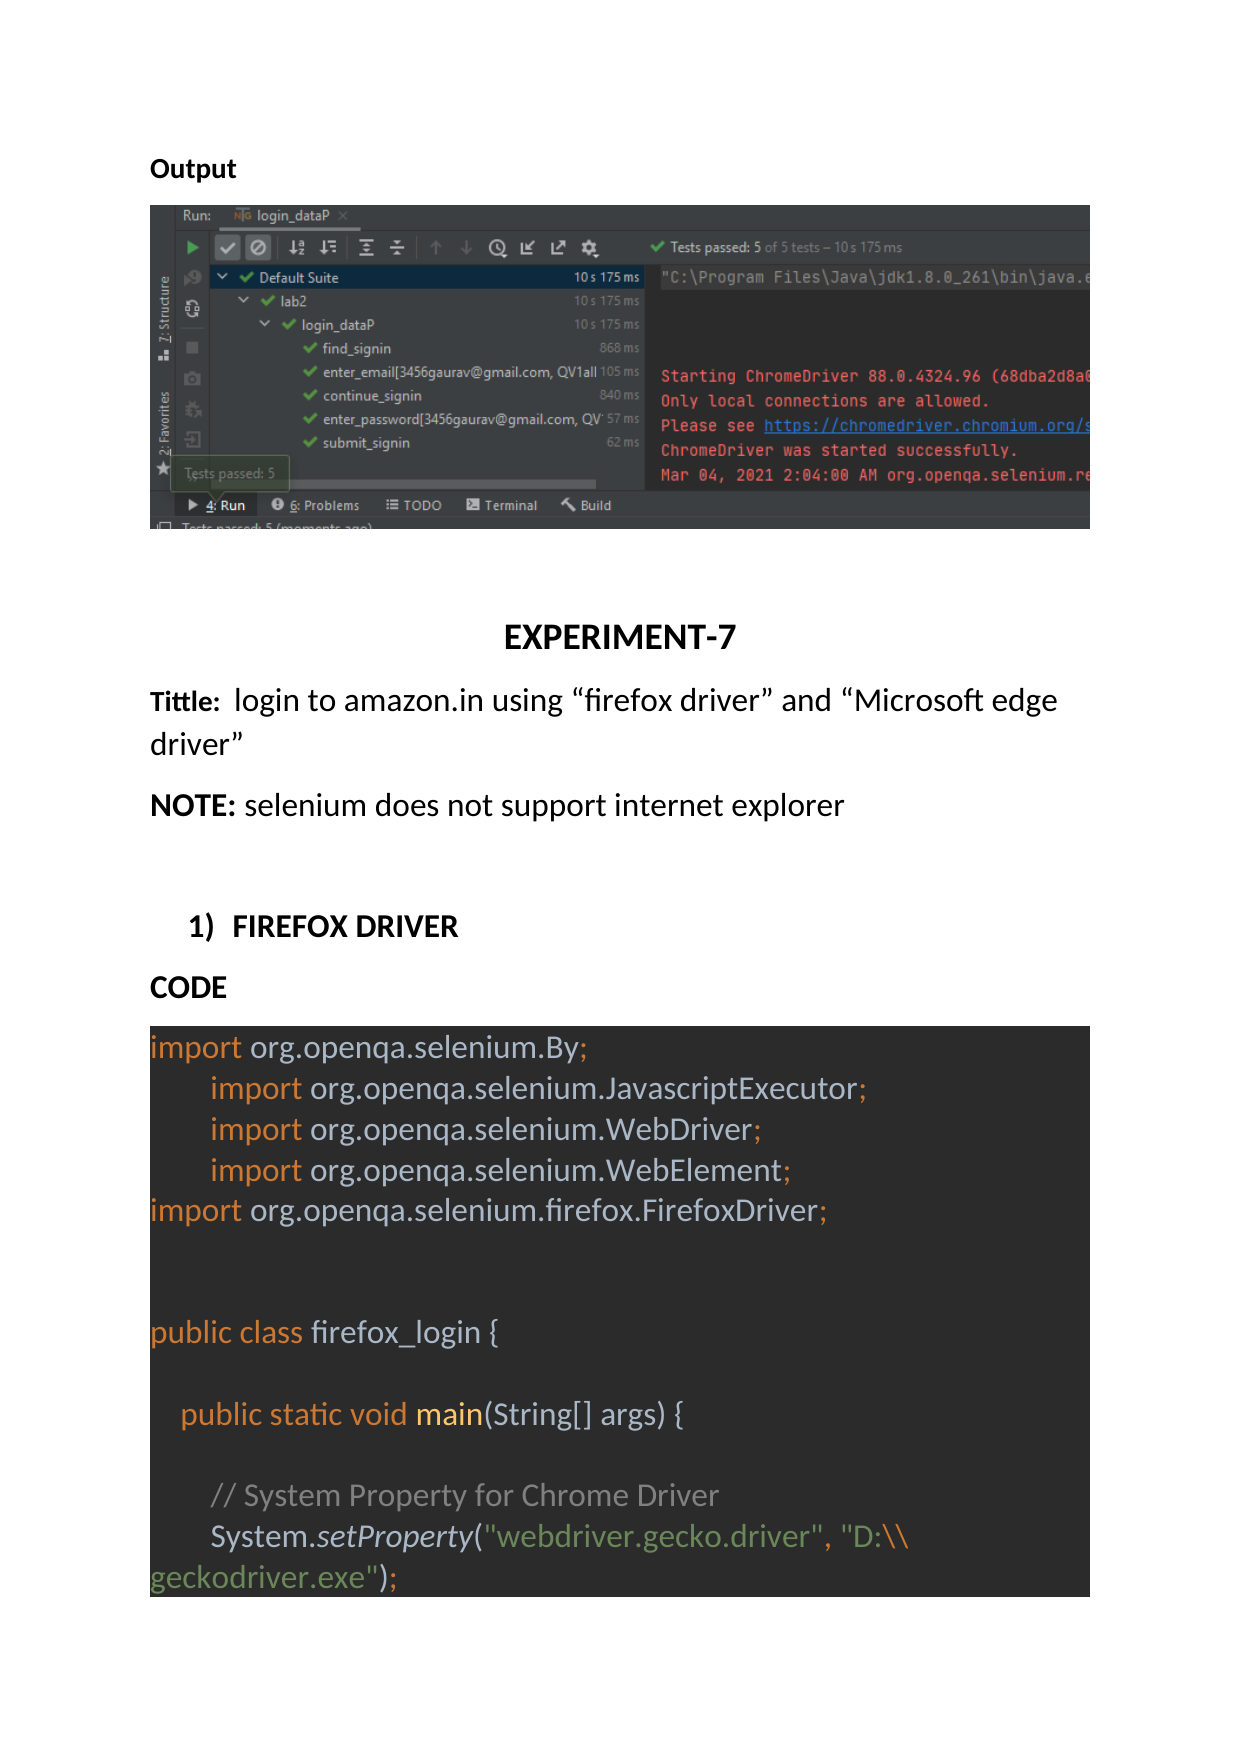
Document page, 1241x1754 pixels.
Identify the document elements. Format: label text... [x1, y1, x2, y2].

text Output [150, 150, 1090, 186]
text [150, 1026, 1090, 1597]
picture [150, 205, 1090, 529]
text CODE [150, 966, 1090, 1007]
text EXPERIMENT-7 [150, 613, 1090, 659]
list FIREFOX DRIVER [187, 905, 1090, 946]
text NOTE: selenium does not support internet explorer [150, 784, 1090, 825]
text Tittle: login to amazon.in using “firefox driver” and “Microsoft edge driver” [150, 679, 1090, 764]
